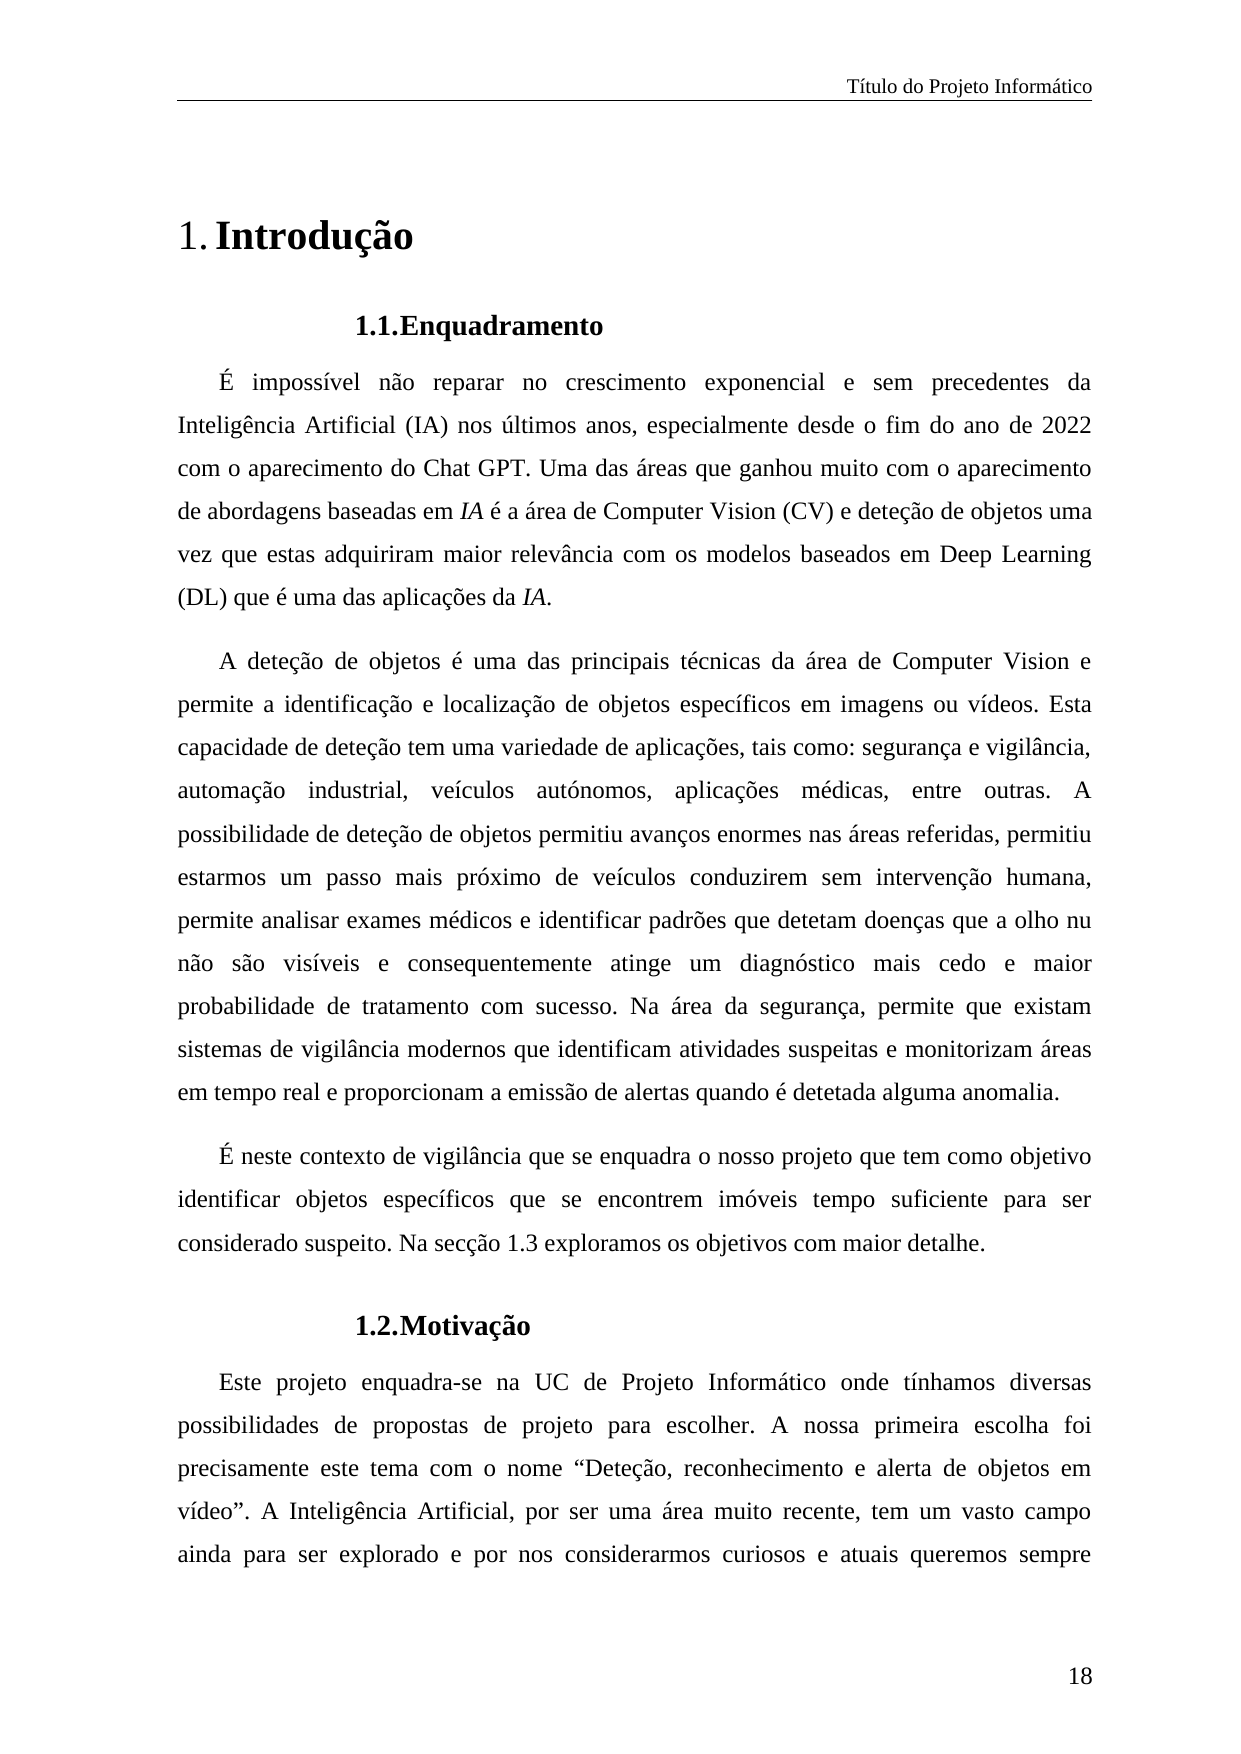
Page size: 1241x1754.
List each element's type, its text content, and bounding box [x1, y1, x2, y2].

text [177, 1367, 1092, 1568]
text É neste contexto de vigilância que se enquadra o nosso projeto que tem como objetivo identificar objetos específicos que se encontrem imóveis tempo suficiente para ser considerado suspeito. Na secção 1.3 exploramos os objetivos com maior detalhe. [177, 1141, 1092, 1256]
subtitle Introdução [177, 210, 1092, 258]
subtitle Enquadramento [354, 308, 1092, 342]
text A deteção de objetos é uma das principais técnicas da área de Computer Vision e permite a identificação e localização de objetos específicos em imagens ou vídeos. Esta capacidade de deteção tem uma variedade de aplicações, tais como: segurança e vigilância, automação industrial, veículos autónomos, aplicações médicas, entre outras. A possibilidade de deteção de objetos permitiu avanços enormes nas áreas referidas, permitiu estarmos um passo mais próximo de veículos conduzirem sem intervenção humana, permite analisar exames médicos e identificar padrões que detetam doenças que a olho nu não são visíveis e consequentemente atinge um diagnóstico mais cedo e maior probabilidade de tratamento com sucesso. Na área da segurança, permite que existam sistemas de vigilância modernos que identificam atividades suspeitas e monitorizam áreas em tempo real e proporcionam a emissão de alertas quando é detetada alguma anomalia. [177, 646, 1092, 1106]
subtitle Motivação [354, 1308, 1092, 1342]
text É impossível não reparar no crescimento exponencial e sem precedentes da Inteligência Artificial (IA) nos últimos anos, especialmente desde o fim do ano de 2022 com o aparecimento do Chat GPT. Uma das áreas que ganhou muito com o aparecimento de abordagens baseadas em IA é a área de Computer Vision (CV) e deteção de objetos uma vez que estas adquiriram maior relevância com os modelos baseados em Deep Learning (DL) que é uma das aplicações da IA. [177, 367, 1092, 611]
